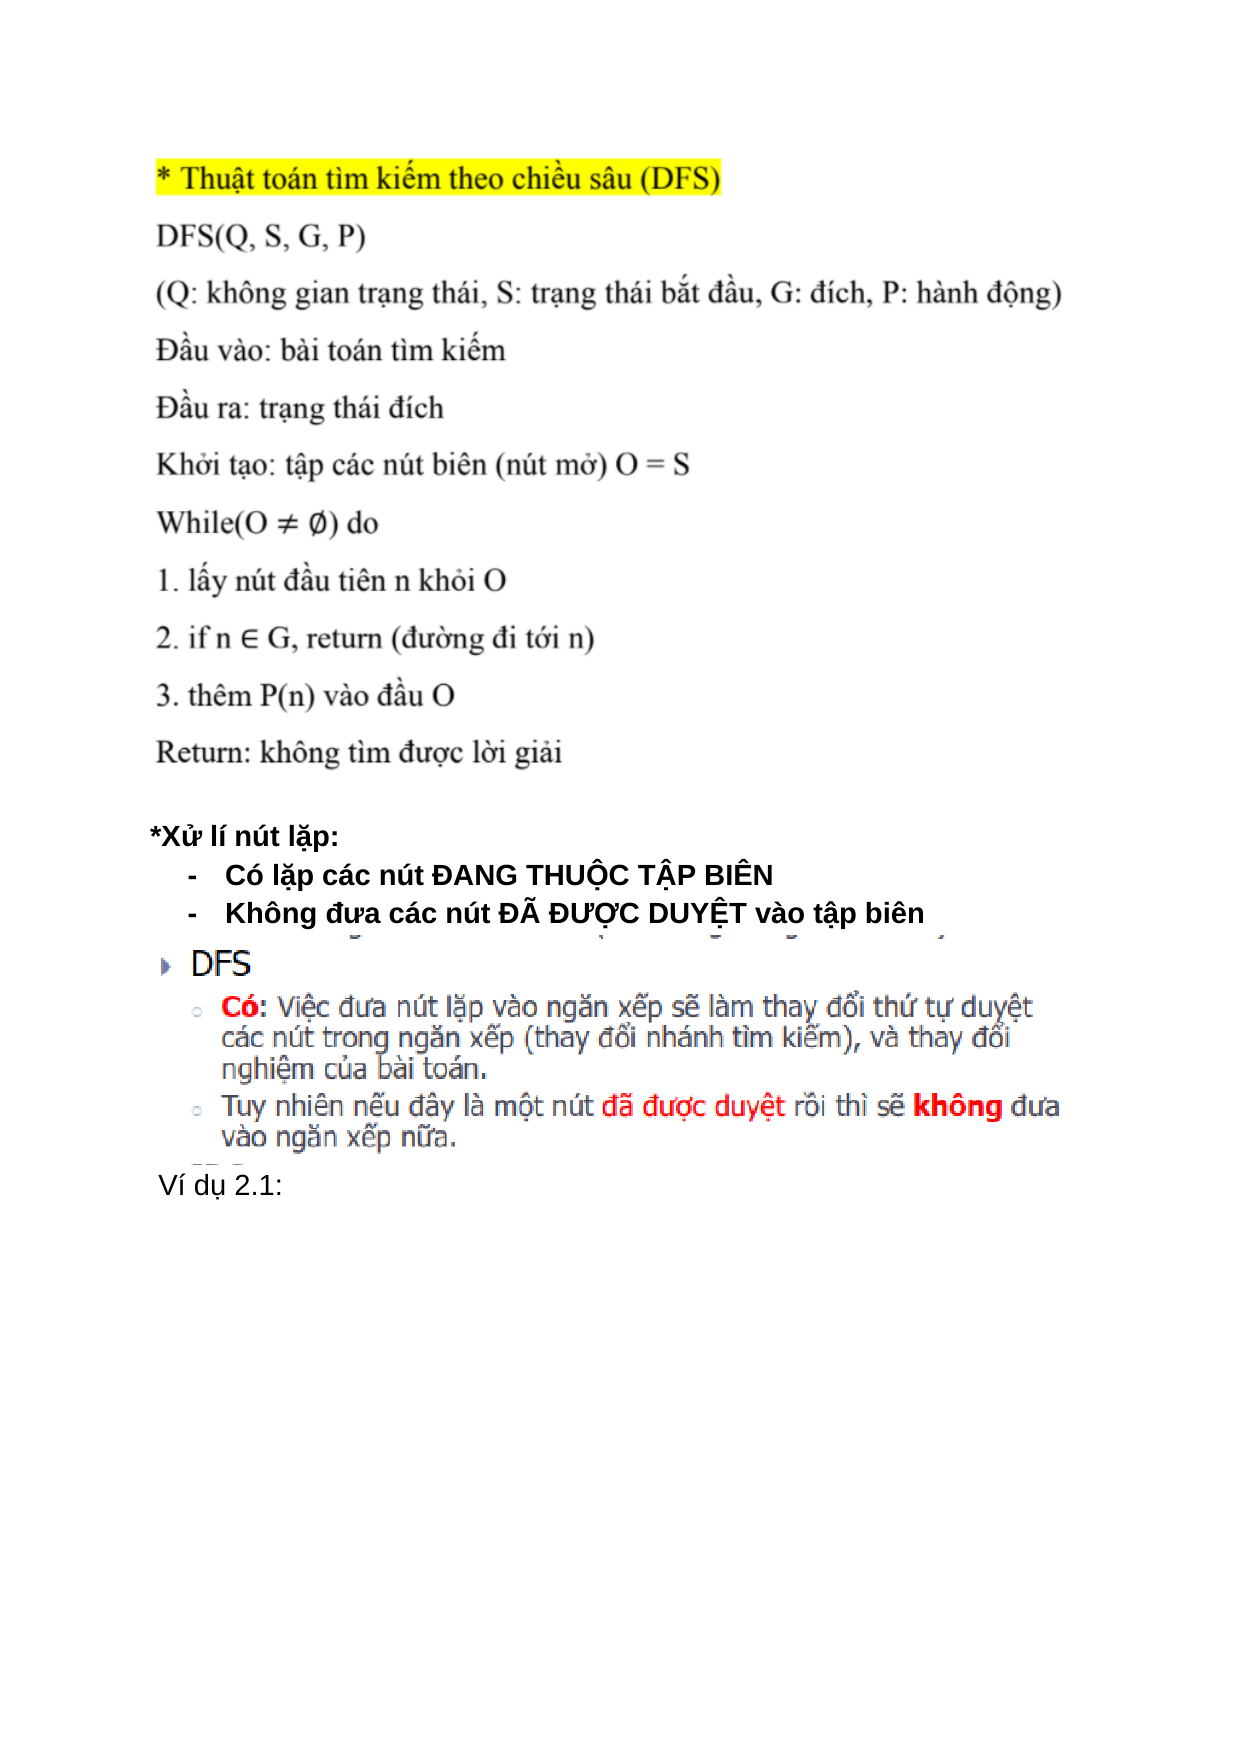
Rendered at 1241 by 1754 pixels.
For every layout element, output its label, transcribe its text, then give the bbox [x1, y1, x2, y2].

picture [150, 150, 1091, 777]
text Ví dụ 2.1: [150, 1168, 1090, 1202]
picture [150, 935, 1091, 1165]
text *Xử lí nút lặp: [150, 819, 1090, 853]
list Không đưa các nút ĐÃ ĐƯỢC DUYỆT vào tập biên [187, 897, 1090, 930]
list Có lặp các nút ĐANG THUỘC TẬP BIÊN [187, 858, 1090, 892]
